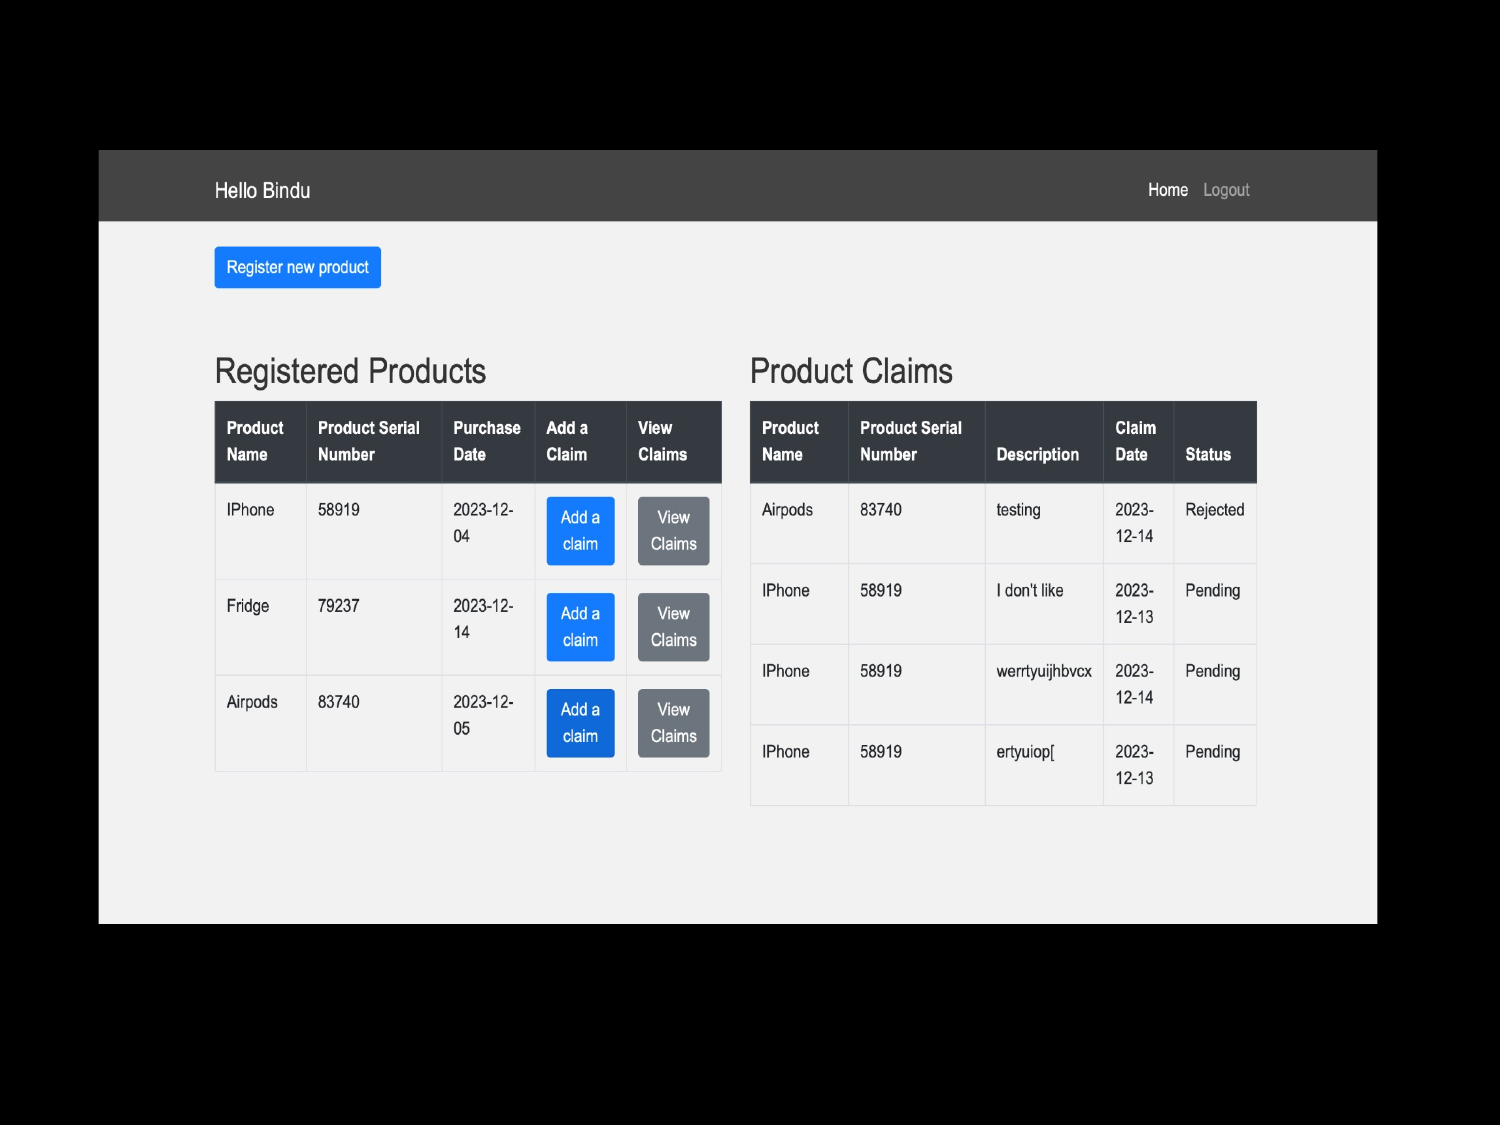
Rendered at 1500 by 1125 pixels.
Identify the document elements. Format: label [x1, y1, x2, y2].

picture [98, 150, 1378, 924]
